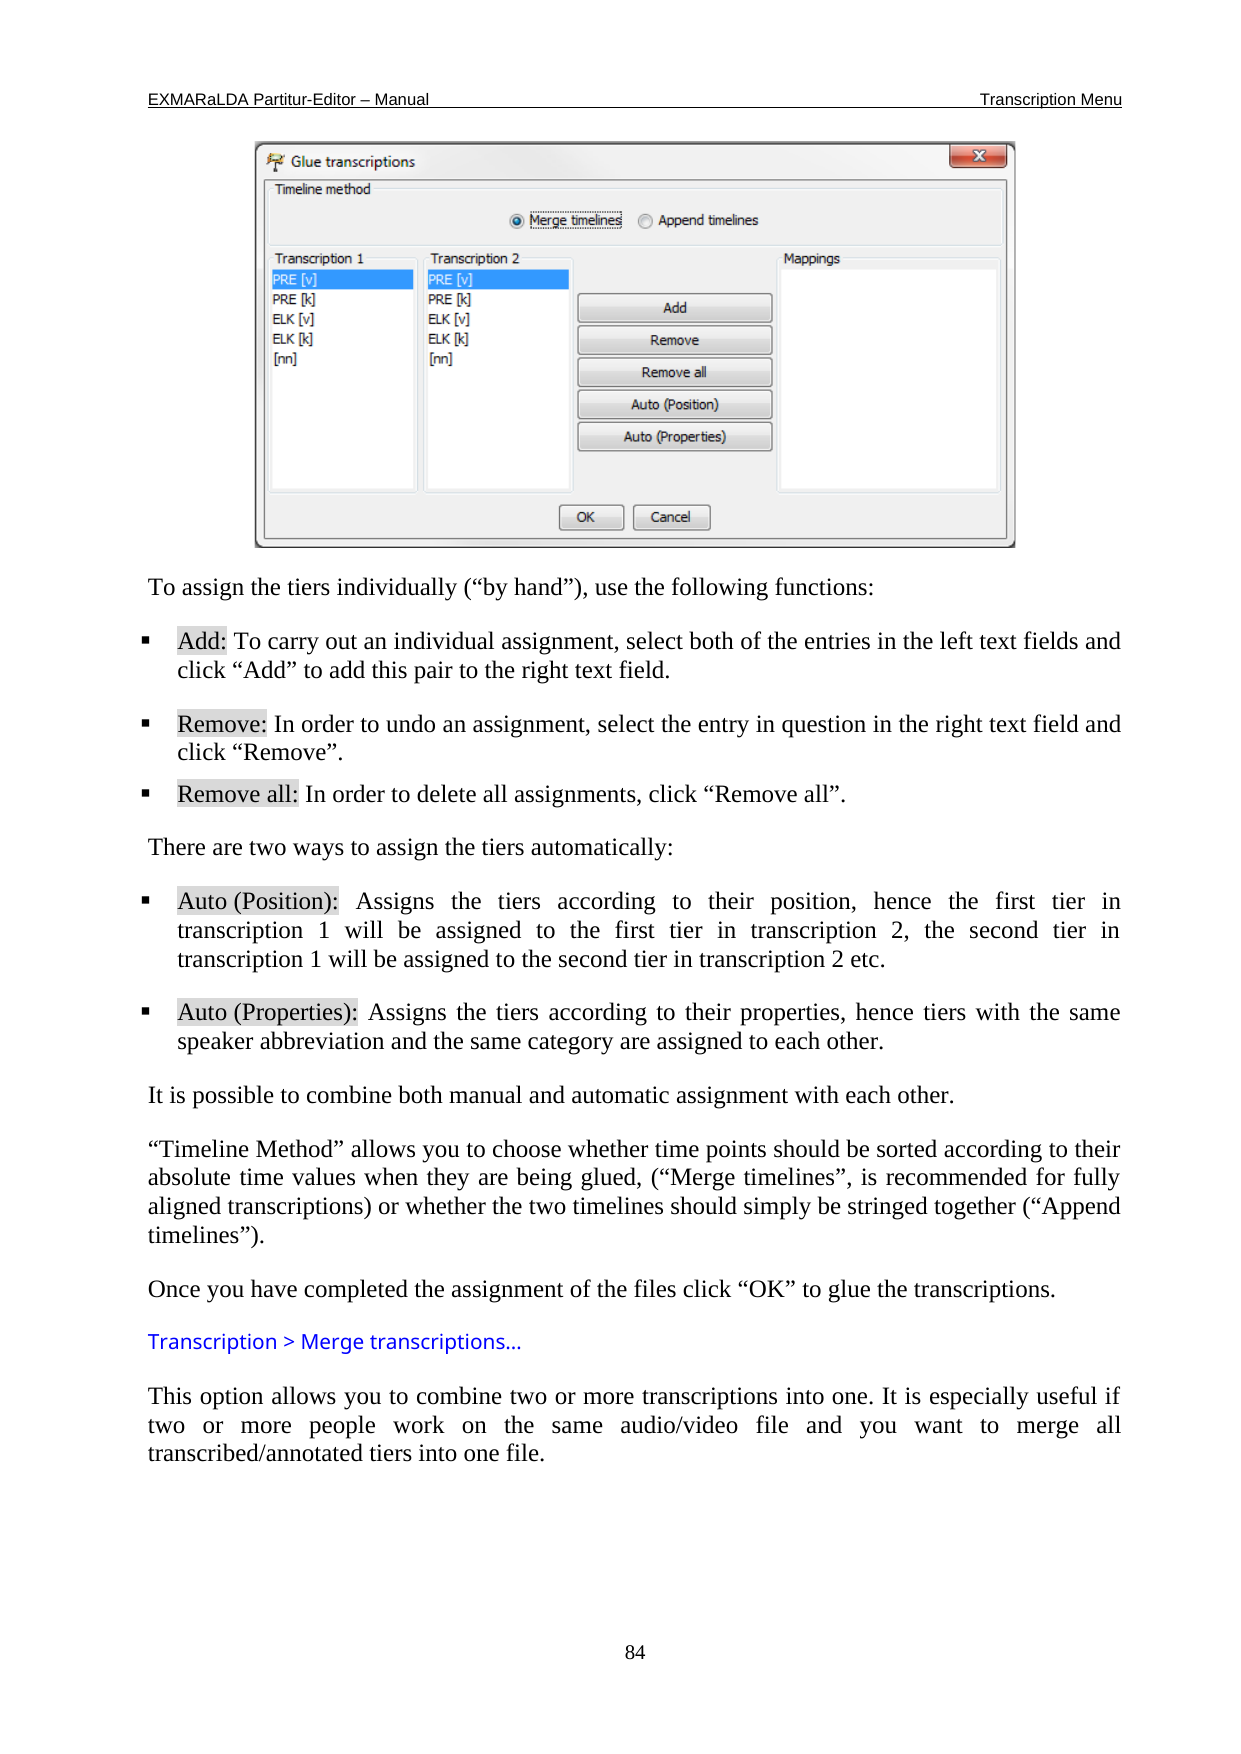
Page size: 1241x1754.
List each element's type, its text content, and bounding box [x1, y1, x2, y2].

text Auto (Properties): Assigns the tiers according to their properties, hence tiers with the same speaker abbreviation and the same category are assigned to each other. [139, 997, 1122, 1055]
picture [254, 141, 1016, 548]
text Add: To carry out an individual assignment, select both of the entries in the left text fields and click “Add” to add this pair to the right text field. [139, 626, 1122, 684]
text “Timeline Method” allows you to choose whether time points should be sorted according to their absolute time values when they are being glued, (“Merge timelines”, is recommended for fully aligned transcriptions) or whether the two timelines should simply be stringed together (“Append timelines”). [148, 1134, 1122, 1249]
text Remove: In order to undo an assignment, select the entry in question in the right text field and click “Remove”. [139, 709, 1122, 766]
text It is possible to combine both manual and automatic assignment with each other. [148, 1080, 1122, 1109]
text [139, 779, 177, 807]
text To assign the tiers individually (“by hand”), use the following functions: [148, 572, 1122, 601]
text Once you have completed the assignment of the files click “OK” to glue the transcriptions. [148, 1274, 1122, 1302]
text This option allows you to combine two or more transcriptions into one. It is especially useful if two or more people work on the same audio/video file and you want to merge all transcribed/annotated tiers into one file. [148, 1381, 1122, 1467]
text Remove all: In order to delete all assignments, click “Remove all”. [299, 779, 1122, 807]
subtitle Transcription > Merge transcriptions… [148, 1327, 1122, 1356]
text Auto (Position): Assigns the tiers according to their position, hence the first tier in transcription 1 will be assigned to the first tier in transcription 2, the second tier in transcription 1 will be assigned to the second tier in transcription 2 etc. [139, 886, 1122, 972]
text There are two ways to assign the tiers automatically: [148, 832, 1122, 861]
